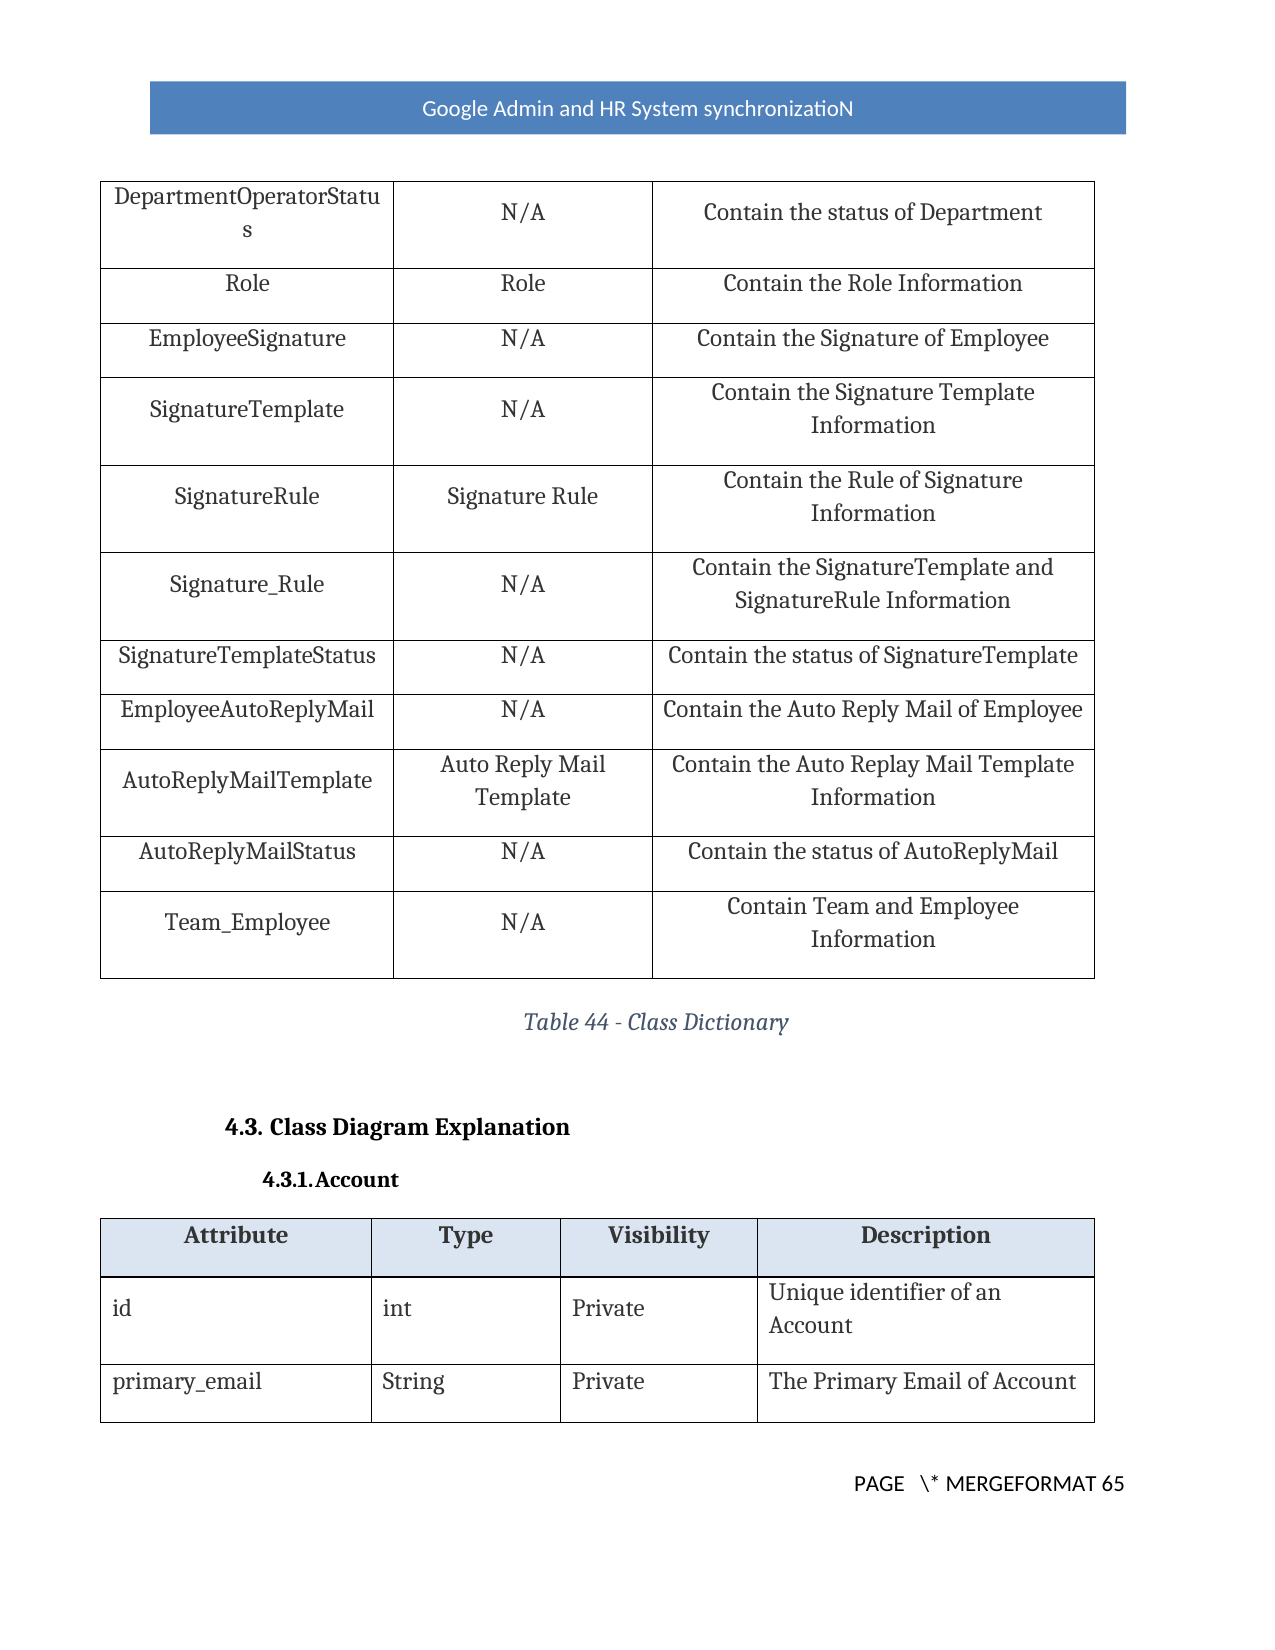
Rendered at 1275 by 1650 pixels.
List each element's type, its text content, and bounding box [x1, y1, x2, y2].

table_cell N/A [394, 892, 652, 978]
table_header Visibility [561, 1219, 757, 1276]
table_cell Contain the status of SignatureTemplate [653, 641, 1094, 694]
table_cell AutoReplyMailStatus [101, 837, 393, 891]
table_cell EmployeeSignature [101, 324, 393, 377]
table_cell N/A [394, 553, 652, 640]
table_cell Private [561, 1278, 757, 1364]
table_cell Contain Team and Employee Information [653, 892, 1094, 978]
table_cell SignatureRule [101, 466, 393, 552]
table_cell Unique identifier of an Account [758, 1278, 1094, 1364]
table_cell Private [561, 1365, 757, 1422]
table_cell primary_email [101, 1365, 371, 1422]
subtitle Account [262, 1167, 1125, 1193]
table_cell Contain the Auto Reply Mail of Employee [653, 695, 1094, 749]
table_cell String [372, 1365, 560, 1422]
table_cell id [101, 1278, 371, 1364]
table_cell Contain the Role Information [653, 269, 1094, 323]
table_cell Role [394, 269, 652, 323]
table_cell The Primary Email of Account [758, 1365, 1094, 1422]
table_cell Contain the SignatureTemplate and SignatureRule Information [653, 553, 1094, 640]
table_cell N/A [394, 182, 652, 268]
text Table 44 - Class Dictionary [187, 1008, 1125, 1037]
table_cell Contain the Auto Replay Mail Template Information [653, 750, 1094, 836]
table_cell N/A [394, 641, 652, 694]
table_cell Auto Reply Mail Template [394, 750, 652, 836]
table_cell Contain the Signature of Employee [653, 324, 1094, 377]
table_cell Contain the status of Department [653, 182, 1094, 268]
table_cell Signature_Rule [101, 553, 393, 640]
table_cell DepartmentOperatorStatus [101, 182, 393, 268]
table_cell Team_Employee [101, 892, 393, 978]
table_cell Signature Rule [394, 466, 652, 552]
table_cell SignatureTemplateStatus [101, 641, 393, 694]
table_cell N/A [394, 324, 652, 377]
table_cell Contain the status of AutoReplyMail [653, 837, 1094, 891]
table_cell EmployeeAutoReplyMail [101, 695, 393, 749]
table_header Type [372, 1219, 560, 1276]
table_cell N/A [394, 695, 652, 749]
table_cell Contain the Signature Template Information [653, 378, 1094, 465]
table_cell N/A [394, 837, 652, 891]
table_header Attribute [101, 1219, 371, 1276]
table_cell N/A [394, 378, 652, 465]
subtitle Class Diagram Explanation [225, 1113, 1125, 1142]
table_cell Role [101, 269, 393, 323]
table_cell int [372, 1278, 560, 1364]
table_cell AutoReplyMailTemplate [101, 750, 393, 836]
table_cell SignatureTemplate [101, 378, 393, 465]
table_cell Contain the Rule of Signature Information [653, 466, 1094, 552]
table_header Description [758, 1219, 1094, 1276]
